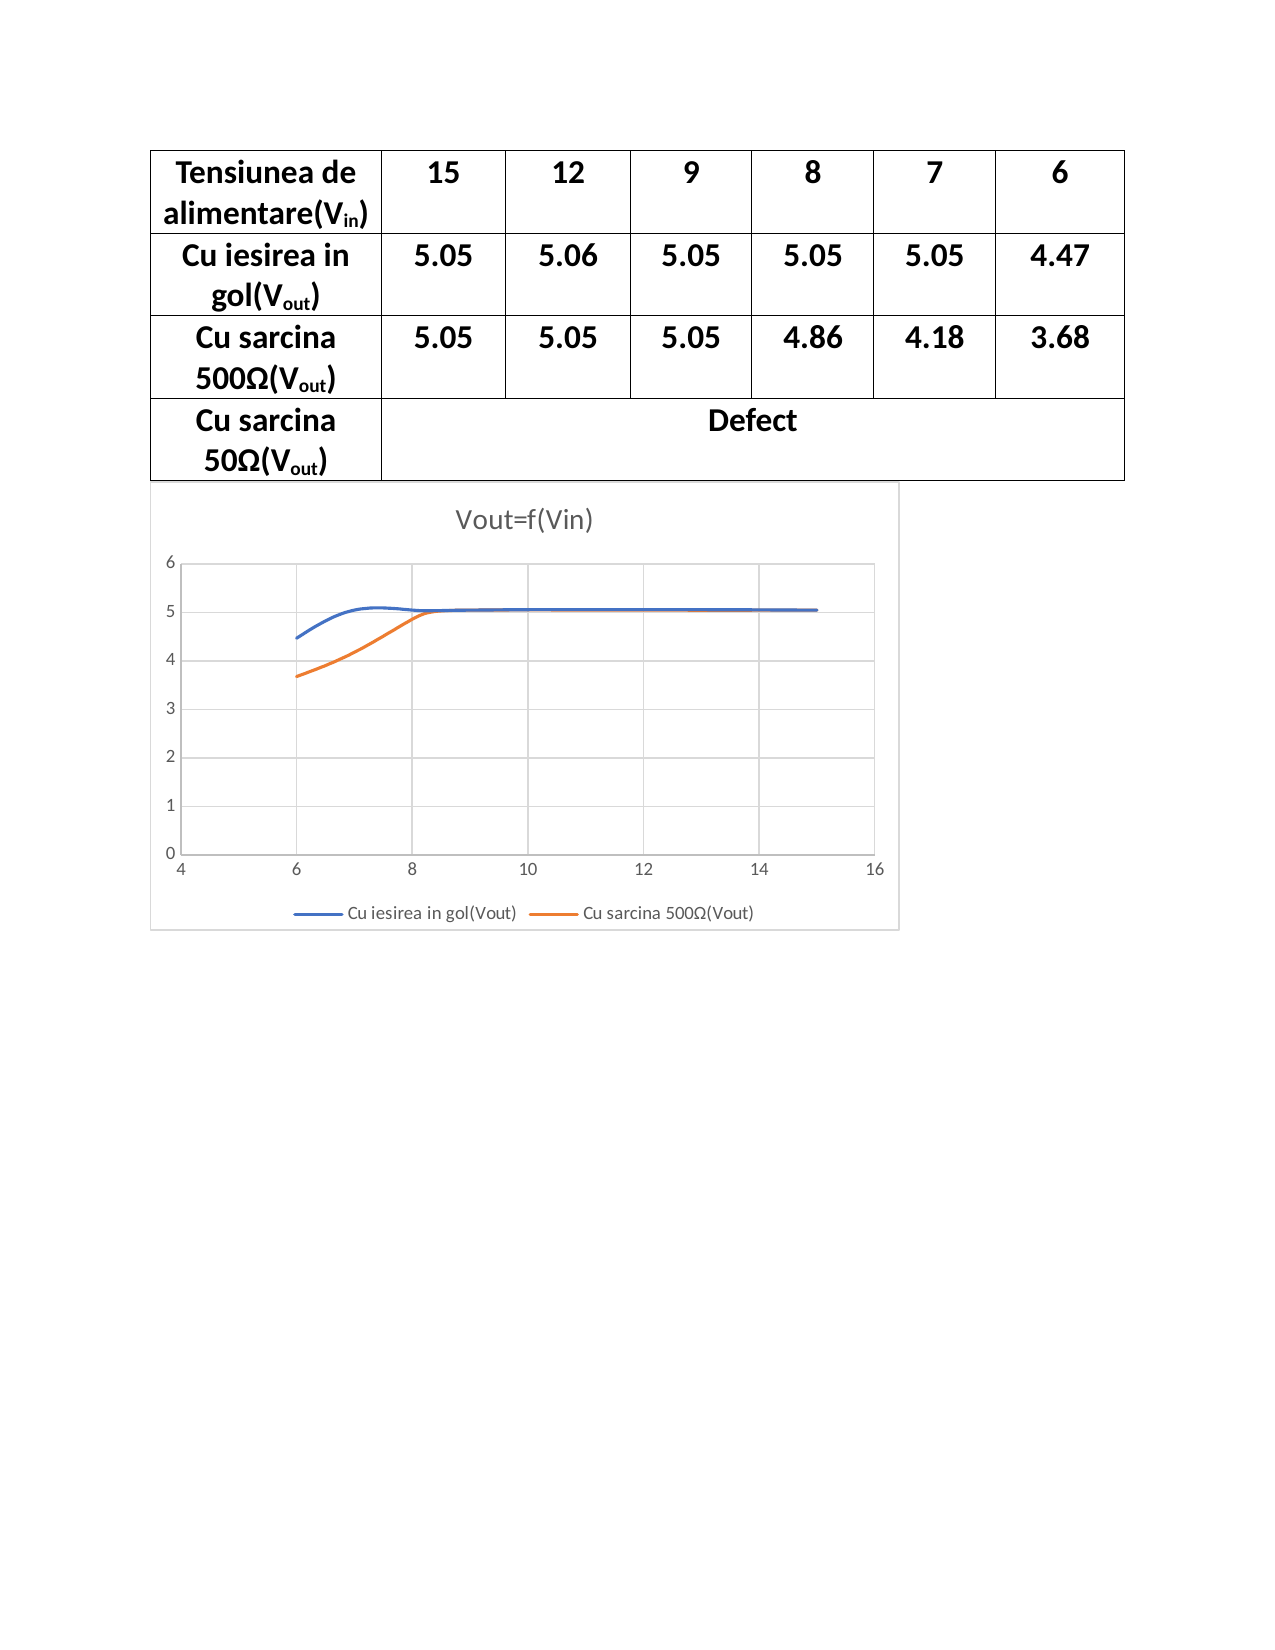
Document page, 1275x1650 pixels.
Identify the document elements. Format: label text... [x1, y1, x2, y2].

table_header 6 [996, 151, 1124, 232]
table_cell 4.18 [874, 316, 995, 397]
table_header 15 [382, 151, 505, 232]
table_cell Cu iesirea in gol(Vout) [151, 234, 381, 315]
table_cell 3.68 [996, 316, 1124, 397]
table_cell 5.06 [506, 234, 630, 315]
table_cell 5.05 [752, 234, 873, 315]
table_cell 5.05 [631, 316, 751, 397]
table_cell 5.05 [631, 234, 751, 315]
table_header 12 [506, 151, 630, 232]
table_header 8 [752, 151, 873, 232]
table_cell Cu sarcina 500Ω(Vout) [151, 316, 381, 397]
table_cell 5.05 [382, 316, 505, 397]
table_header 9 [631, 151, 751, 232]
table_cell 5.05 [382, 234, 505, 315]
table_header Tensiunea de alimentare(Vin) [151, 151, 381, 232]
table_header 7 [874, 151, 995, 232]
table_cell 4.86 [752, 316, 873, 397]
table_cell 5.05 [874, 234, 995, 315]
table_cell 5.05 [506, 316, 630, 397]
table_cell 4.47 [996, 234, 1124, 315]
table_cell Cu sarcina 50Ω(Vout) [151, 399, 381, 480]
table_cell Defect [382, 399, 1124, 480]
